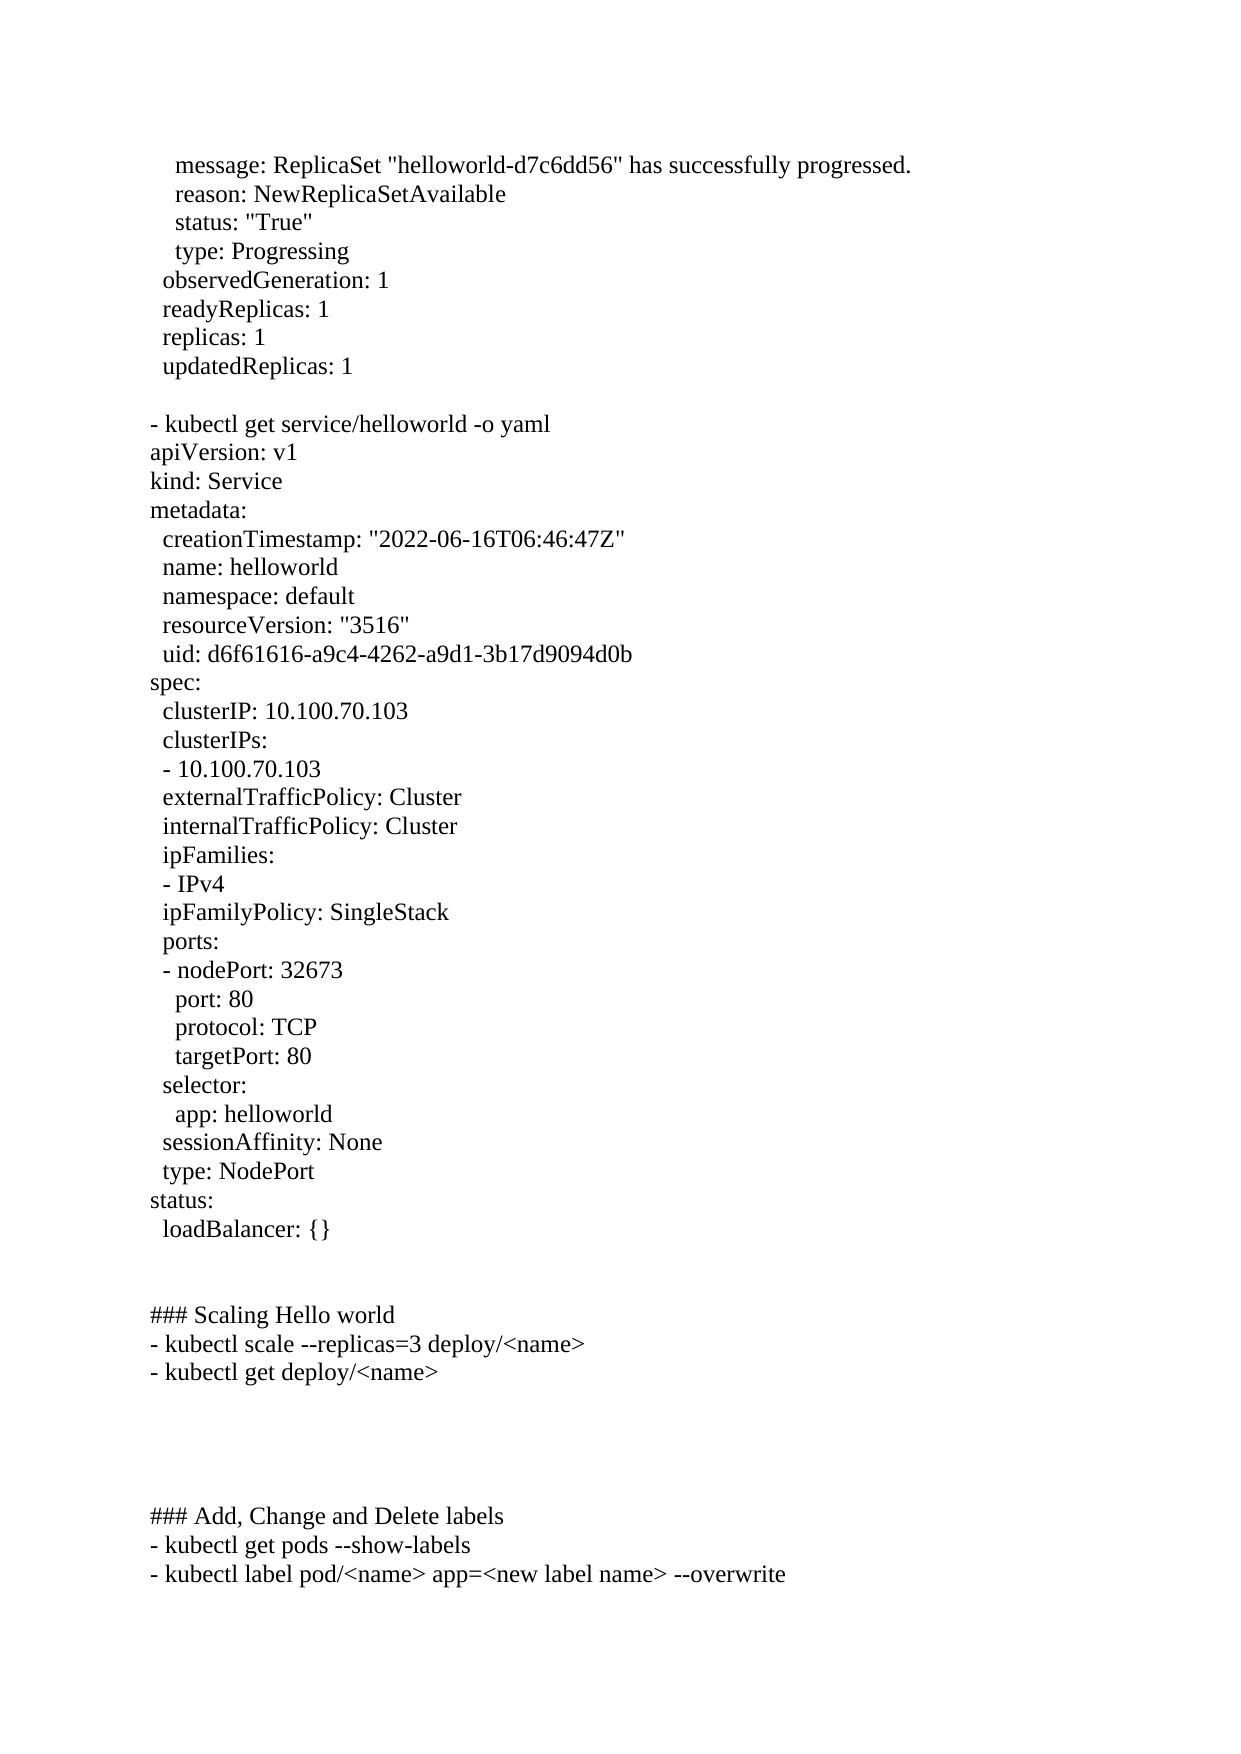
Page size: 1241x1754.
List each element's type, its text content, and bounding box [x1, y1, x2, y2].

text - kubectl scale --replicas=3 deploy/<name> [150, 1329, 1090, 1357]
text - 10.100.70.103 [150, 754, 1090, 782]
text - IPv4 [150, 869, 1090, 897]
text app: helloworld [150, 1099, 1090, 1127]
text namespace: default [150, 581, 1090, 610]
text ### Add, Change and Delete labels [150, 1501, 1090, 1530]
text - kubectl label pod/<name> app=<new label name> --overwrite [150, 1559, 1090, 1587]
text status: "True" [150, 207, 1090, 236]
text message: ReplicaSet "helloworld-d7c6dd56" has successfully progressed. [150, 150, 1090, 179]
text name: helloworld [150, 552, 1090, 581]
text resourceVersion: "3516" [150, 610, 1090, 639]
text - kubectl get service/helloworld -o yaml [150, 409, 1090, 437]
text ipFamilies: [150, 840, 1090, 869]
text creationTimestamp: "2022-06-16T06:46:47Z" [150, 524, 1090, 552]
text externalTrafficPolicy: Cluster [150, 782, 1090, 811]
text targetPort: 80 [150, 1041, 1090, 1070]
text clusterIPs: [150, 725, 1090, 754]
text - kubectl get deploy/<name> [150, 1357, 1090, 1386]
text port: 80 [150, 984, 1090, 1012]
text kind: Service [150, 466, 1090, 495]
text ports: [150, 926, 1090, 955]
text loadBalancer: {} [150, 1214, 1090, 1242]
text selector: [150, 1070, 1090, 1099]
text uid: d6f61616-a9c4-4262-a9d1-3b17d9094d0b [150, 639, 1090, 667]
text apiVersion: v1 [150, 437, 1090, 466]
text - nodePort: 32673 [150, 955, 1090, 984]
text metadata: [150, 495, 1090, 524]
text replicas: 1 [150, 322, 1090, 351]
text type: Progressing [150, 236, 1090, 265]
text type: NodePort [150, 1156, 1090, 1185]
text readyReplicas: 1 [150, 294, 1090, 322]
text ### Scaling Hello world [150, 1300, 1090, 1329]
text spec: [150, 667, 1090, 696]
text clusterIP: 10.100.70.103 [150, 696, 1090, 725]
text sessionAffinity: None [150, 1127, 1090, 1156]
text protocol: TCP [150, 1012, 1090, 1041]
text status: [150, 1185, 1090, 1214]
text observedGeneration: 1 [150, 265, 1090, 294]
text updatedReplicas: 1 [150, 351, 1090, 380]
text - kubectl get pods --show-labels [150, 1530, 1090, 1559]
text ipFamilyPolicy: SingleStack [150, 897, 1090, 926]
text reason: NewReplicaSetAvailable [150, 179, 1090, 207]
text internalTrafficPolicy: Cluster [150, 811, 1090, 840]
